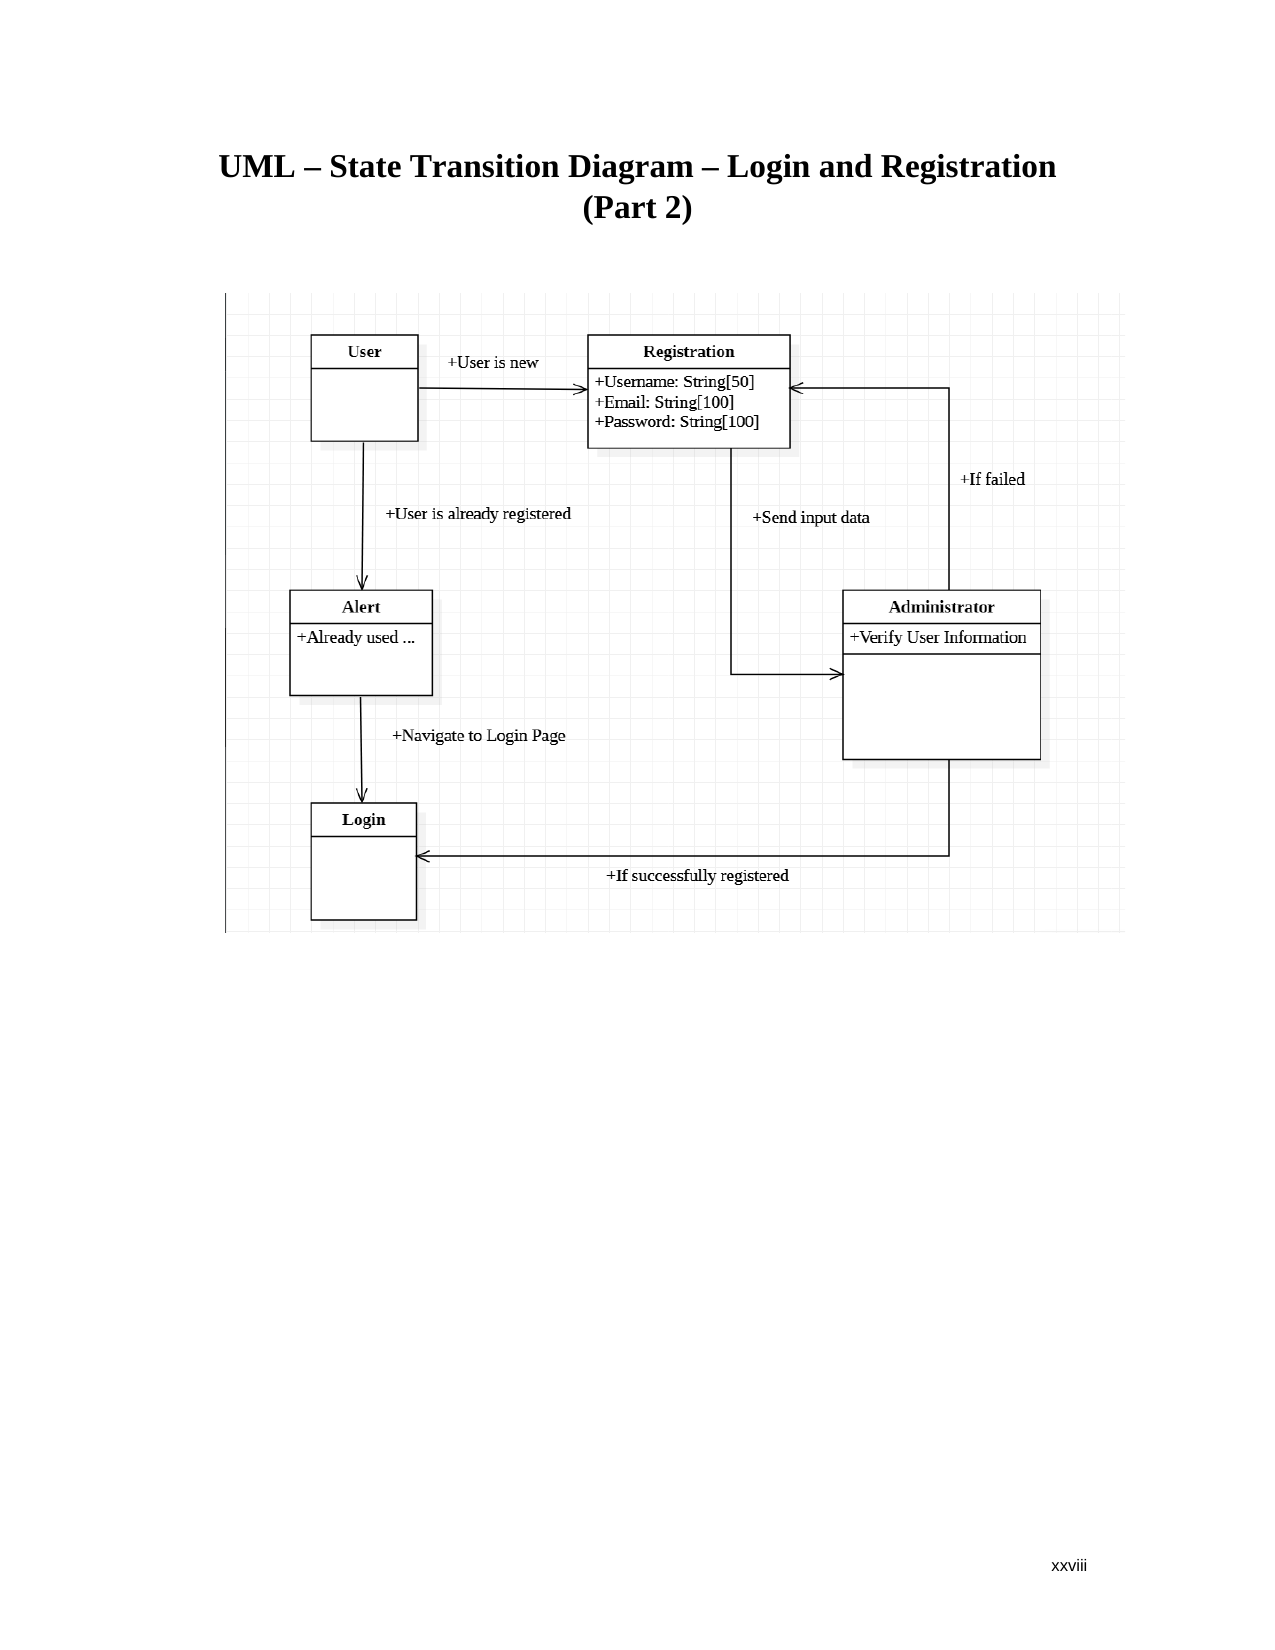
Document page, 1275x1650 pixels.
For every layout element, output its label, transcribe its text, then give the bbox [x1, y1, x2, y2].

picture [225, 293, 1125, 933]
text UML – State Transition Diagram – Login and Registration (Part 2) [187, 146, 1087, 226]
